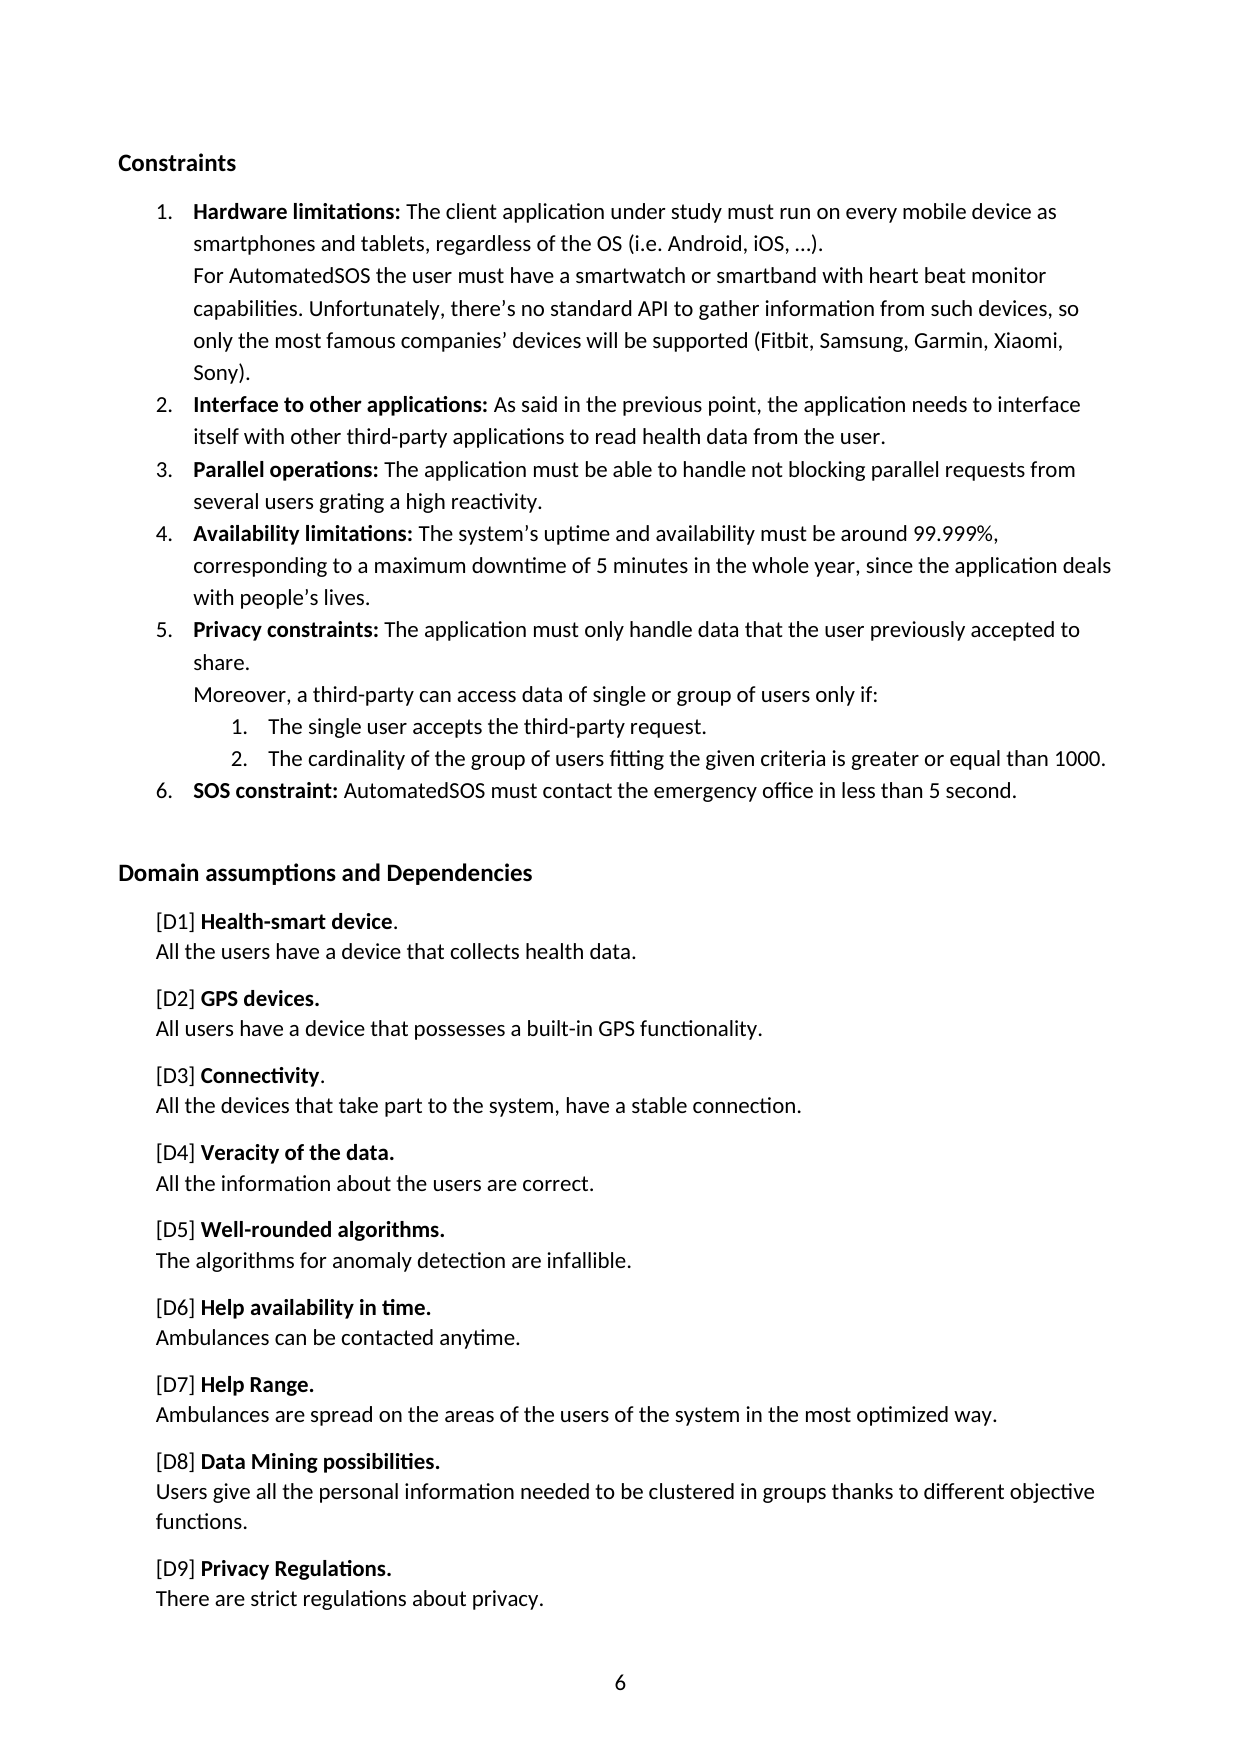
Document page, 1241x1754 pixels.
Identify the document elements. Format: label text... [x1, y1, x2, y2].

text Domain assumptions and Dependencies [118, 858, 1122, 888]
text [D4] Veracity of the data. All the information about the users are correct. [156, 1138, 1122, 1197]
list The single user accepts the third-party request. [231, 712, 1122, 740]
list Parallel operations: The application must be able to handle not blocking parallel requests from several users grating a high reactivity. [156, 455, 1122, 515]
list For AutomatedSOS the user must have a smartwatch or smartband with heart beat monitor capabilities. Unfortunately, there’s no standard API to gather information from such devices, so only the most famous companies’ devices will be supported (Fitbit, Samsung, Garmin, Xiaomi, Sony). [193, 262, 1122, 386]
list Hardware limitations: The client application under study must run on every mobile device as smartphones and tablets, regardless of the OS (i.e. Android, iOS, …). [156, 197, 1122, 257]
text [D7] Help Range. Ambulances are spread on the areas of the users of the system in the most optimized way. [156, 1370, 1122, 1428]
list The cardinality of the group of users fitting the given criteria is greater or equal than 1000. [231, 744, 1122, 772]
list Moreover, a third-party can access data of single or group of users only if: [193, 680, 1122, 708]
list SOS constraint: AutomatedSOS must contact the emergency office in less than 5 second. [156, 777, 1122, 804]
text [D3] Connectivity. All the devices that take part to the system, have a stable connection. [156, 1061, 1122, 1119]
text [D8] Data Mining possibilities. Users give all the personal information needed to be clustered in groups thanks to different objective functions. [156, 1447, 1122, 1535]
text [D6] Help availability in time. Ambulances can be contacted anytime. [156, 1293, 1122, 1351]
list Interface to other applications: As said in the previous point, the application needs to interface itself with other third-party applications to read health data from the user. [156, 390, 1122, 451]
text [D2] GPS devices. All users have a device that possesses a built-in GPS functionality. [156, 984, 1122, 1042]
list Availability limitations: The system’s uptime and availability must be around 99.999%, corresponding to a maximum downtime of 5 minutes in the whole year, since the application deals with people’s lives. [156, 519, 1122, 611]
text Constraints [118, 148, 1122, 178]
list Privacy constraints: The application must only handle data that the user previously accepted to share. [156, 616, 1122, 676]
text [D9] Privacy Regulations. There are strict regulations about privacy. [156, 1554, 1122, 1612]
text [D5] Well-rounded algorithms. The algorithms for anomaly detection are infallible. [156, 1216, 1122, 1274]
text [D1] Health-smart device. All the users have a device that collects health data. [156, 907, 1122, 965]
